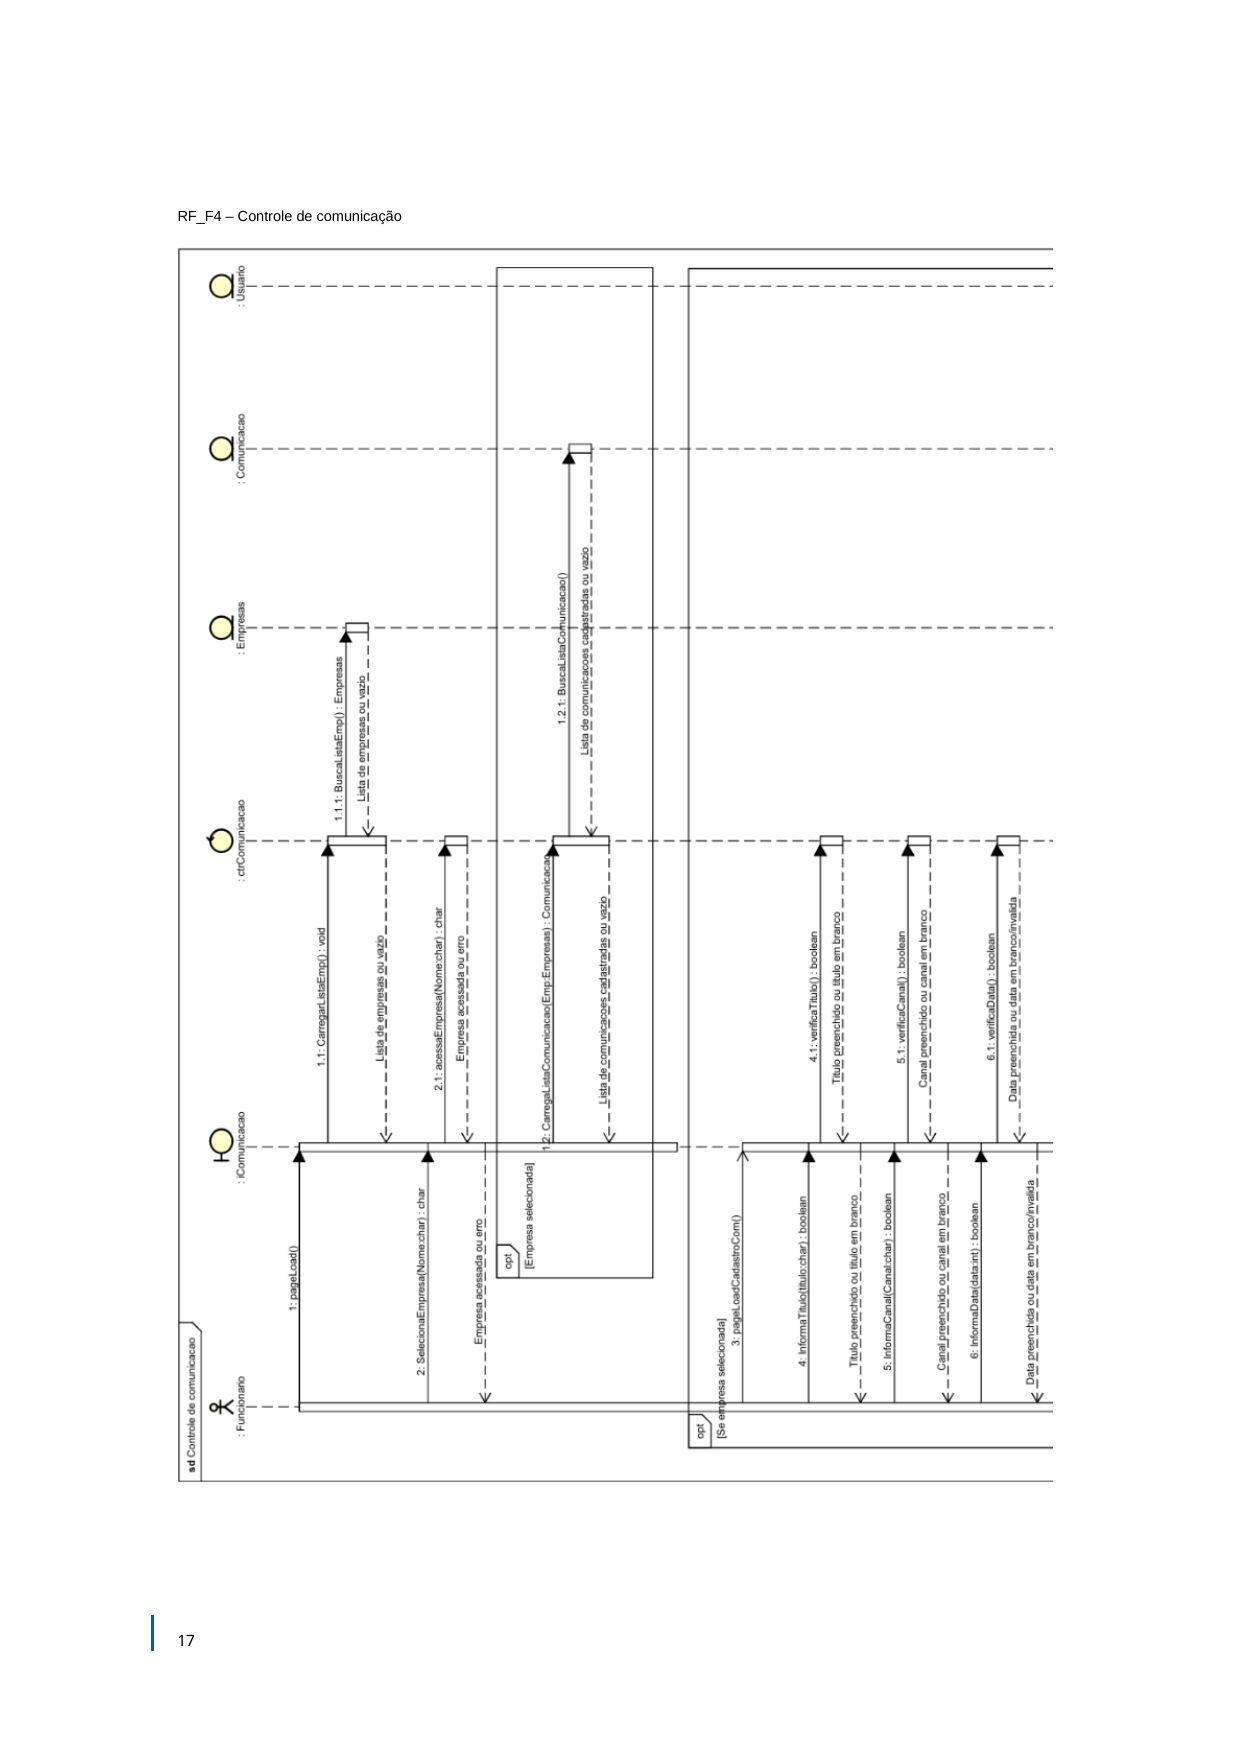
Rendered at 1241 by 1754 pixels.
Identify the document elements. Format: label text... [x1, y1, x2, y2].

text RF_F4 – Controle de comunicação [177, 195, 1063, 224]
picture [178, 245, 1052, 1488]
